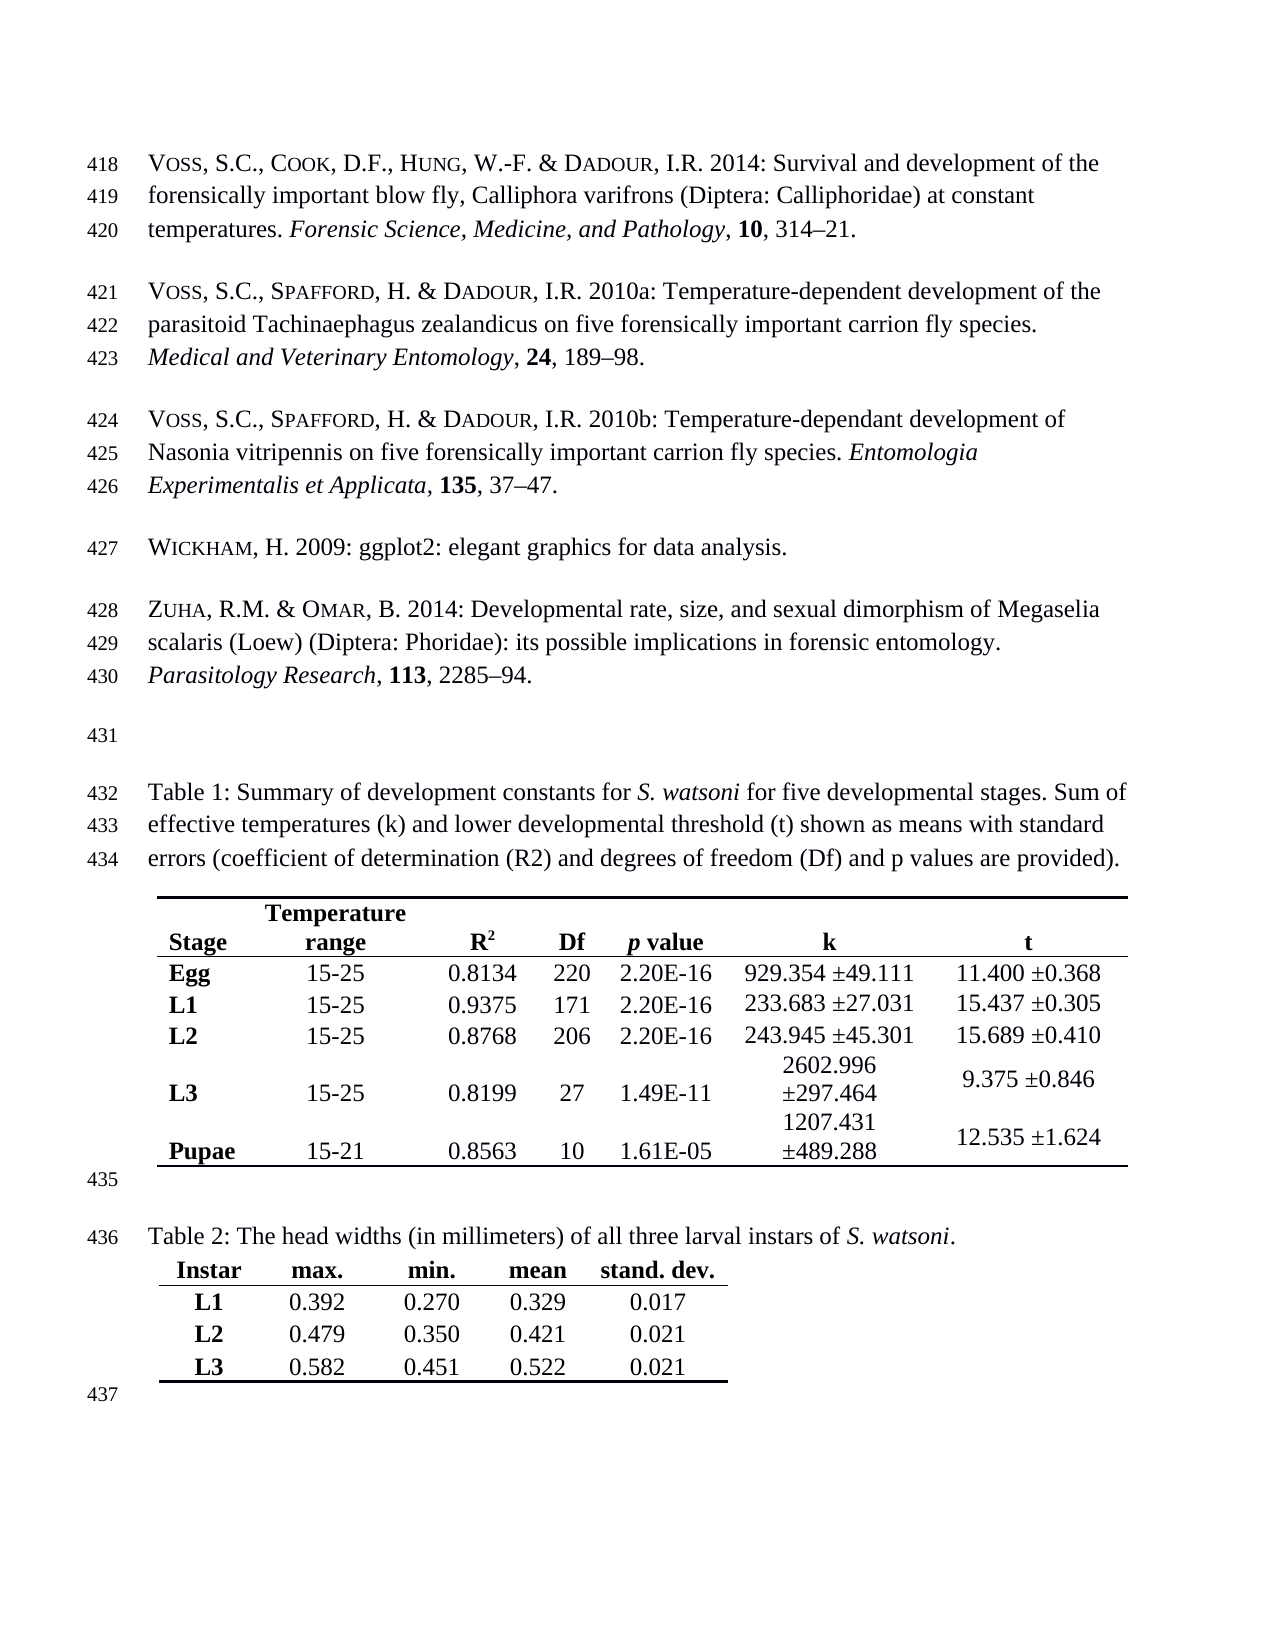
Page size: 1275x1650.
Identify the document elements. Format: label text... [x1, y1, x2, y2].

table_cell 9.375 ±0.846 [929, 1050, 1127, 1107]
table_header stand. dev. [588, 1254, 728, 1285]
table_cell 2.20E-16 [602, 1019, 729, 1050]
table_cell 0.270 [376, 1286, 488, 1316]
table_header Temperature range [248, 899, 423, 956]
text Voss, S.C., Spafford, H. & Dadour, I.R. 2010b: Temperature-dependant development of Nasonia vitripennis on five forensically important carrion fly species. Entomologia Experimentalis et Applicata, 135, 37–47. [148, 404, 1127, 499]
table_header mean [488, 1254, 588, 1285]
table_cell 0.350 [376, 1316, 488, 1347]
table_cell 10 [542, 1107, 602, 1165]
table_cell 1.49E-11 [602, 1050, 729, 1107]
table_cell 15.437 ±0.305 [929, 987, 1127, 1018]
text Wickham, H. 2009: ggplot2: elegant graphics for data analysis. [148, 532, 1127, 561]
table_cell 0.329 [488, 1286, 588, 1316]
table_cell 0.451 [376, 1348, 488, 1380]
table_cell 0.8563 [423, 1107, 542, 1165]
table_header t [929, 899, 1127, 956]
table_header max. [259, 1254, 376, 1285]
table_cell 171 [542, 987, 602, 1018]
table_header min. [376, 1254, 488, 1285]
table_header Df [542, 899, 602, 956]
table_cell 233.683 ±27.031 [729, 987, 929, 1018]
table_cell 2.20E-16 [602, 987, 729, 1018]
table_cell 0.8134 [423, 957, 542, 987]
table_cell 0.017 [588, 1286, 728, 1316]
table_cell 1207.431 ±489.288 [729, 1107, 929, 1165]
table_cell 15-25 [248, 987, 423, 1018]
table_cell L2 [157, 1019, 248, 1050]
table_header R2 [423, 899, 542, 956]
table_cell 0.8768 [423, 1019, 542, 1050]
table_cell L3 [159, 1348, 259, 1380]
table_cell 0.8199 [423, 1050, 542, 1107]
text Voss, S.C., Spafford, H. & Dadour, I.R. 2010a: Temperature-dependent development of the parasitoid Tachinaephagus zealandicus on five forensically important carrion fly species. Medical and Veterinary Entomology, 24, 189–98. [148, 276, 1127, 371]
table_header p value [602, 899, 729, 956]
table_cell 0.421 [488, 1316, 588, 1347]
table_cell L1 [157, 987, 248, 1018]
table_header Stage [157, 899, 248, 956]
table_cell 2602.996 ±297.464 [729, 1050, 929, 1107]
table_cell 243.945 ±45.301 [729, 1019, 929, 1050]
table_cell 0.479 [259, 1316, 376, 1347]
table_cell 15-25 [248, 957, 423, 987]
table_cell Pupae [157, 1107, 248, 1165]
table_cell 27 [542, 1050, 602, 1107]
table_cell L3 [157, 1050, 248, 1107]
text Zuha, R.M. & Omar, B. 2014: Developmental rate, size, and sexual dimorphism of Megaselia scalaris (Loew) (Diptera: Phoridae): its possible implications in forensic entomology. Parasitology Research, 113, 2285–94. [148, 594, 1127, 689]
table_cell 0.9375 [423, 987, 542, 1018]
table_cell 220 [542, 957, 602, 987]
text Table 2: The head widths (in millimeters) of all three larval instars of S. watsoni. [148, 1221, 1127, 1249]
table_cell 2.20E-16 [602, 957, 729, 987]
table_cell 0.392 [259, 1286, 376, 1316]
table_header Instar [159, 1254, 259, 1285]
table_header k [729, 899, 929, 956]
table_cell 15-21 [248, 1107, 423, 1165]
table_cell 15-25 [248, 1019, 423, 1050]
table_cell L2 [159, 1316, 259, 1347]
table_cell 1.61E-05 [602, 1107, 729, 1165]
text Voss, S.C., Cook, D.F., Hung, W.-F. & Dadour, I.R. 2014: Survival and development of the forensically important blow fly, Calliphora varifrons (Diptera: Calliphoridae) at constant temperatures. Forensic Science, Medicine, and Pathology, 10, 314–21. [148, 148, 1127, 242]
table_cell 15.689 ±0.410 [929, 1019, 1127, 1050]
table_cell 0.021 [588, 1316, 728, 1347]
table_cell Egg [157, 957, 248, 987]
table_cell 15-25 [248, 1050, 423, 1107]
table_cell 11.400 ±0.368 [929, 957, 1127, 987]
table_cell 929.354 ±49.111 [729, 957, 929, 987]
text Table 1: Summary of development constants for S. watsoni for five developmental stages. Sum of effective temperatures (k) and lower developmental threshold (t) shown as means with standard errors (coefficient of determination (R2) and degrees of freedom (Df) and p values are provided). [148, 777, 1127, 871]
table_cell 12.535 ±1.624 [929, 1107, 1127, 1165]
table_cell 0.021 [588, 1348, 728, 1380]
table_cell 206 [542, 1019, 602, 1050]
table_cell 0.522 [488, 1348, 588, 1380]
table_cell 0.582 [259, 1348, 376, 1380]
table_cell L1 [159, 1286, 259, 1316]
